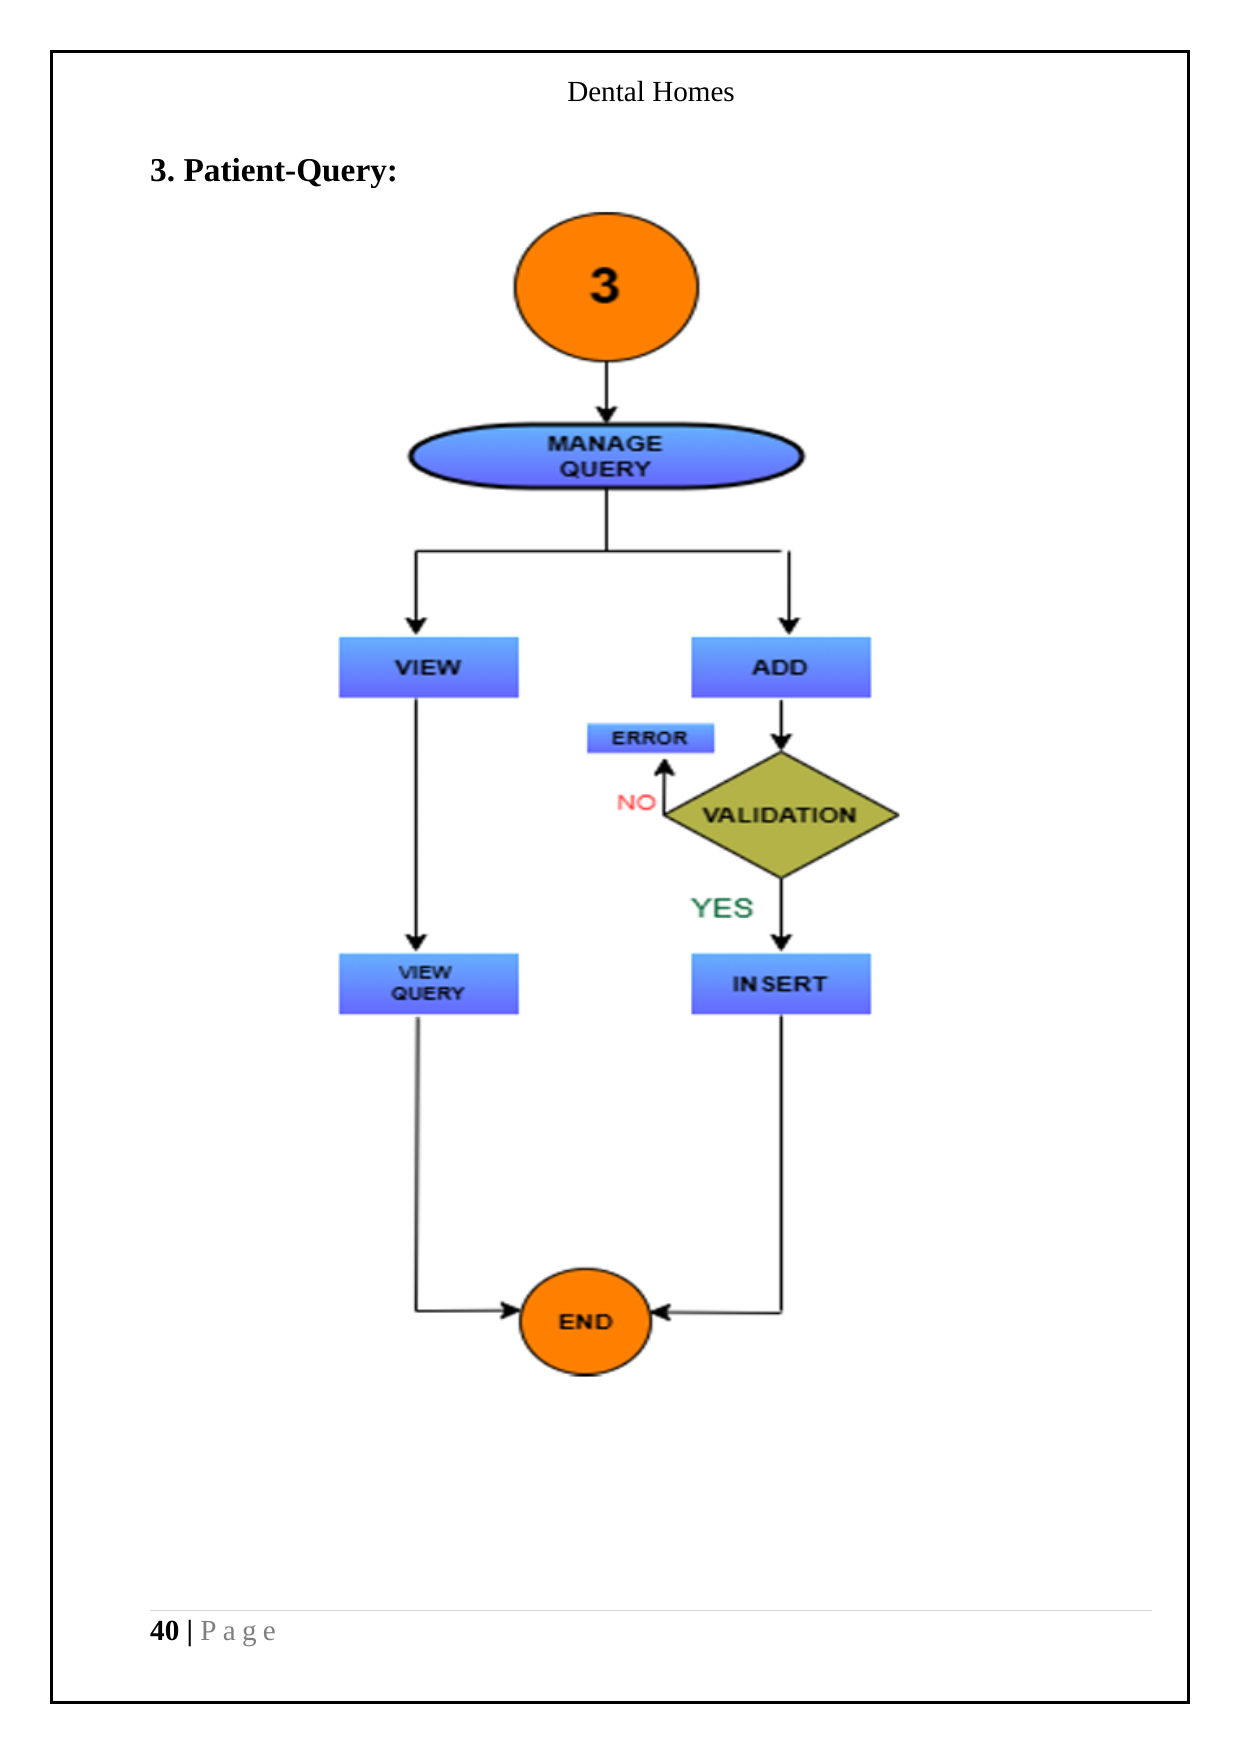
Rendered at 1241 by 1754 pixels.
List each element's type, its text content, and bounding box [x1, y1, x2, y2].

picture [150, 188, 1142, 1386]
text 3. Patient-Query: [150, 150, 1152, 188]
